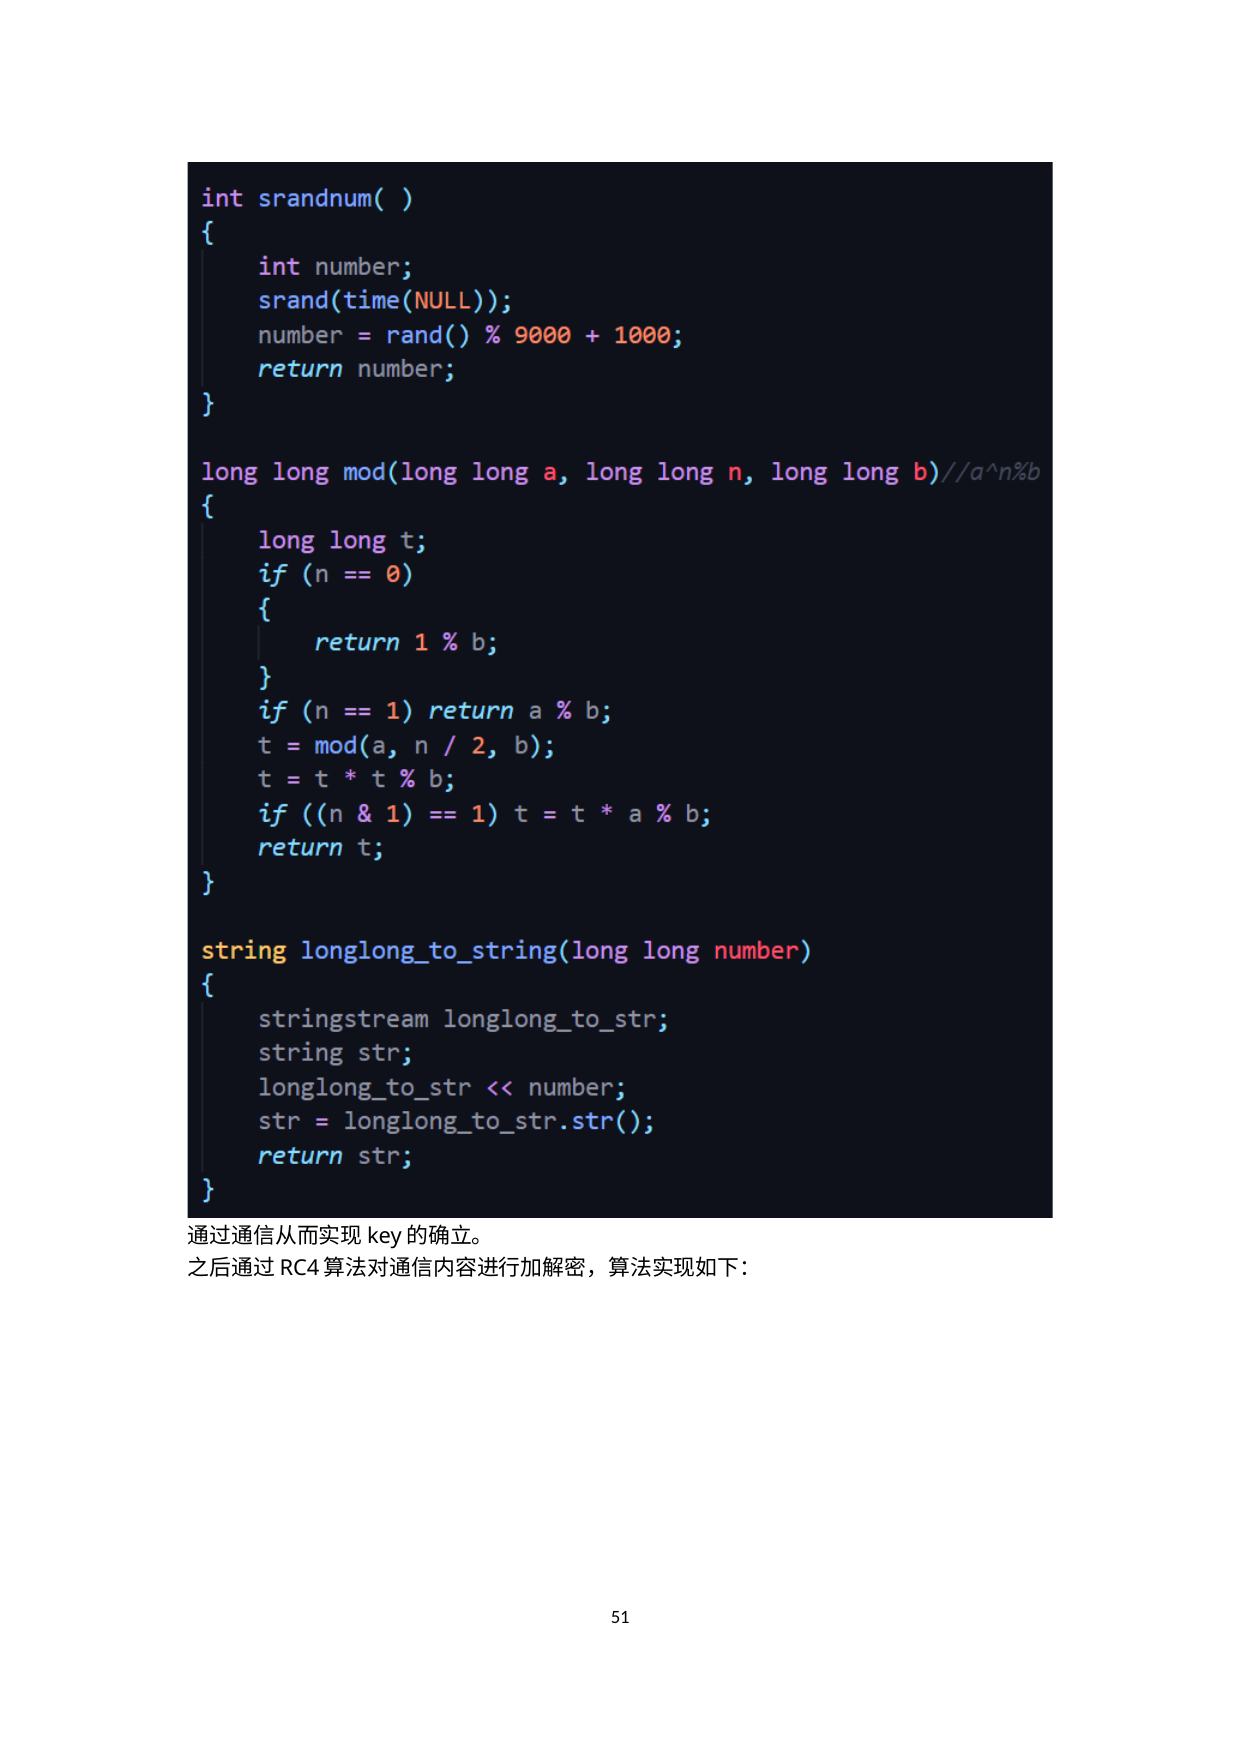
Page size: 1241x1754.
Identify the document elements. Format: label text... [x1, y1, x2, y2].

text 通过通信从而实现key的确立。 [187, 1218, 1053, 1249]
picture [187, 162, 1053, 1218]
text 之后通过RC4算法对通信内容进行加解密，算法实现如下： [187, 1249, 1053, 1281]
